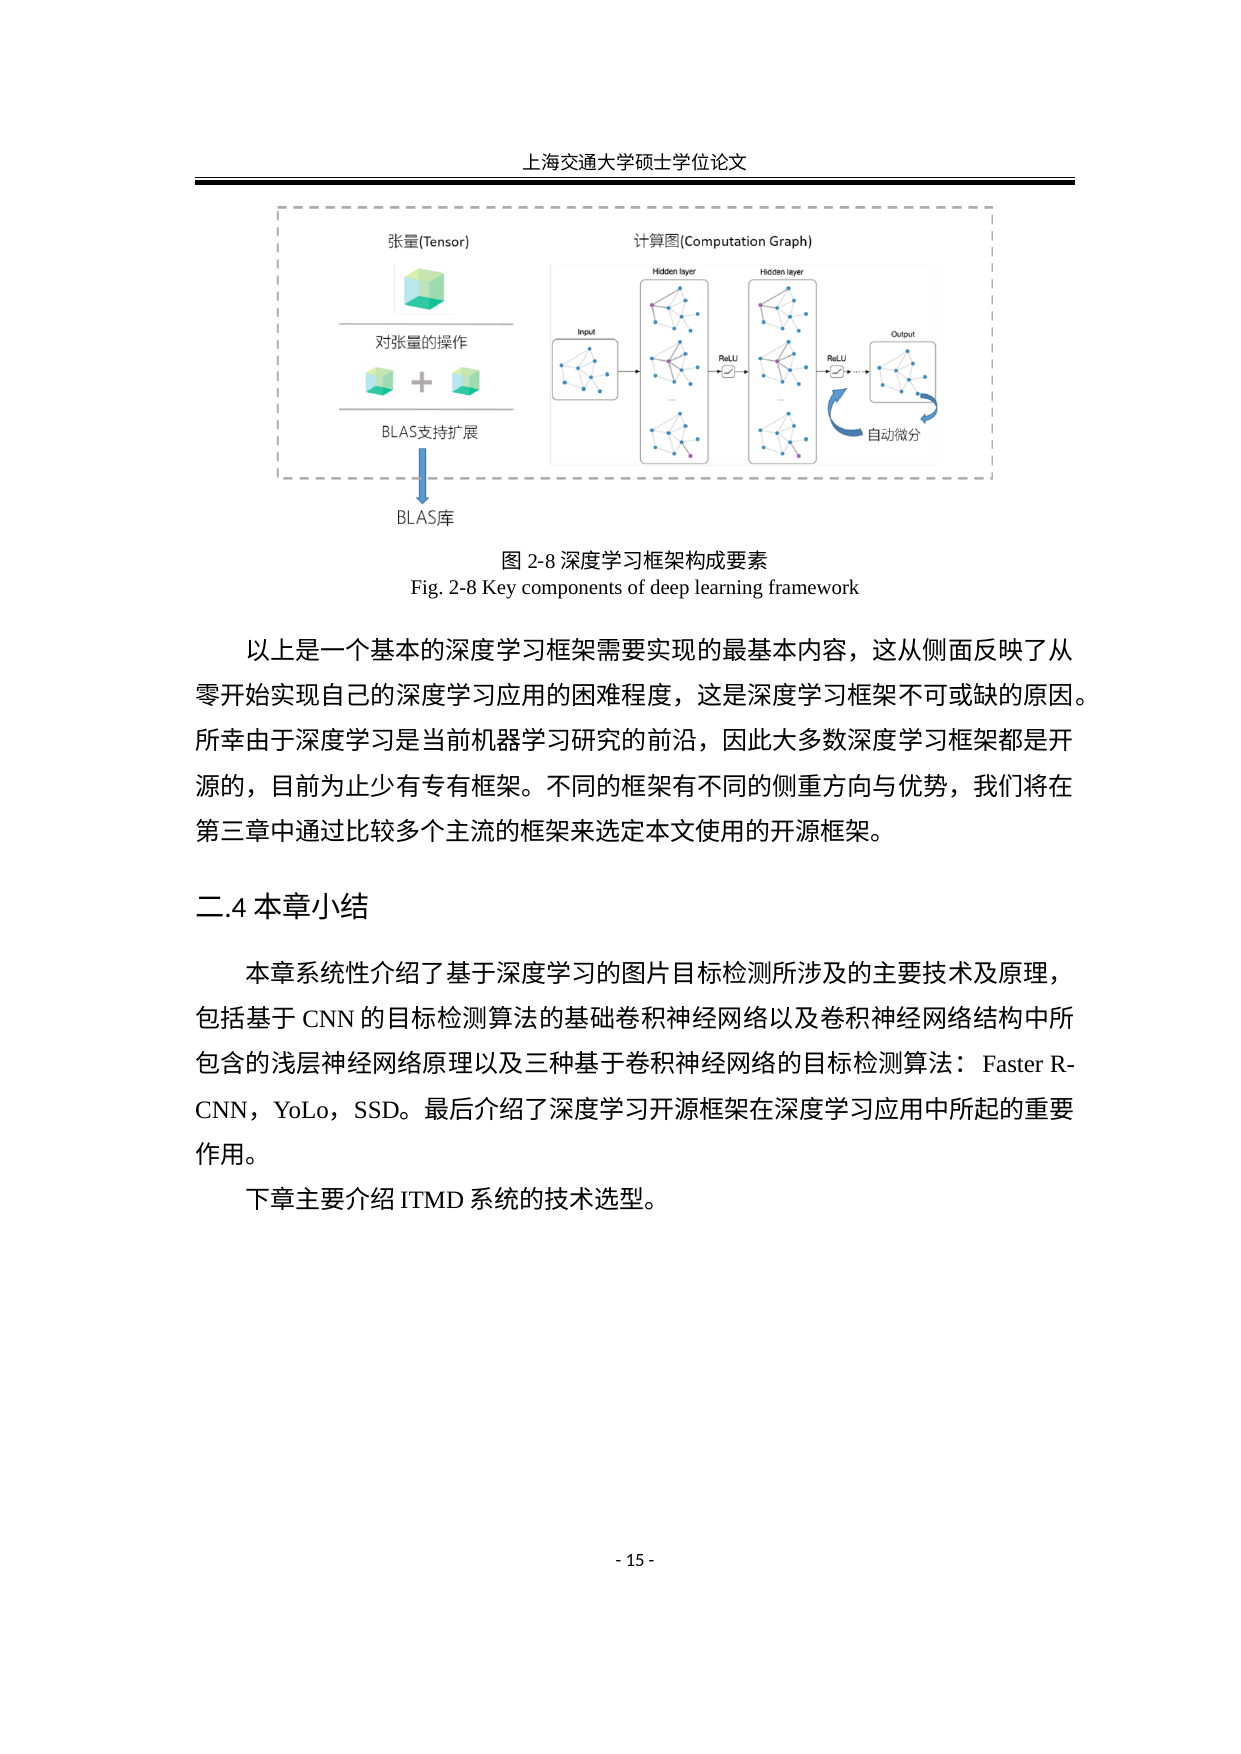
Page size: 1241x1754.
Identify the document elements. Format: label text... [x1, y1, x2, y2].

subtitle 本章小结 [195, 884, 1075, 926]
text 本章系统性介绍了基于深度学习的图片目标检测所涉及的主要技术及原理，包括基于CNN的目标检测算法的基础卷积神经网络以及卷积神经网络结构中所包含的浅层神经网络原理以及三种基于卷积神经网络的目标检测算法：Faster R-CNN，YoLo，SSD。最后介绍了深度学习开源框架在深度学习应用中所起的重要作用。 [195, 953, 1075, 1171]
text 下章主要介绍ITMD系统的技术选型。 [195, 1180, 1075, 1216]
text 以上是一个基本的深度学习框架需要实现的最基本内容，这从侧面反映了从零开始实现自己的深度学习应用的困难程度，这是深度学习框架不可或缺的原因。所幸由于深度学习是当前机器学习研究的前沿，因此大多数深度学习框架都是开源的，目前为止少有专有框架。不同的框架有不同的侧重方向与优势，我们将在第三章中通过比较多个主流的框架来选定本文使用的开源框架。 [195, 630, 1075, 848]
picture [276, 206, 993, 538]
